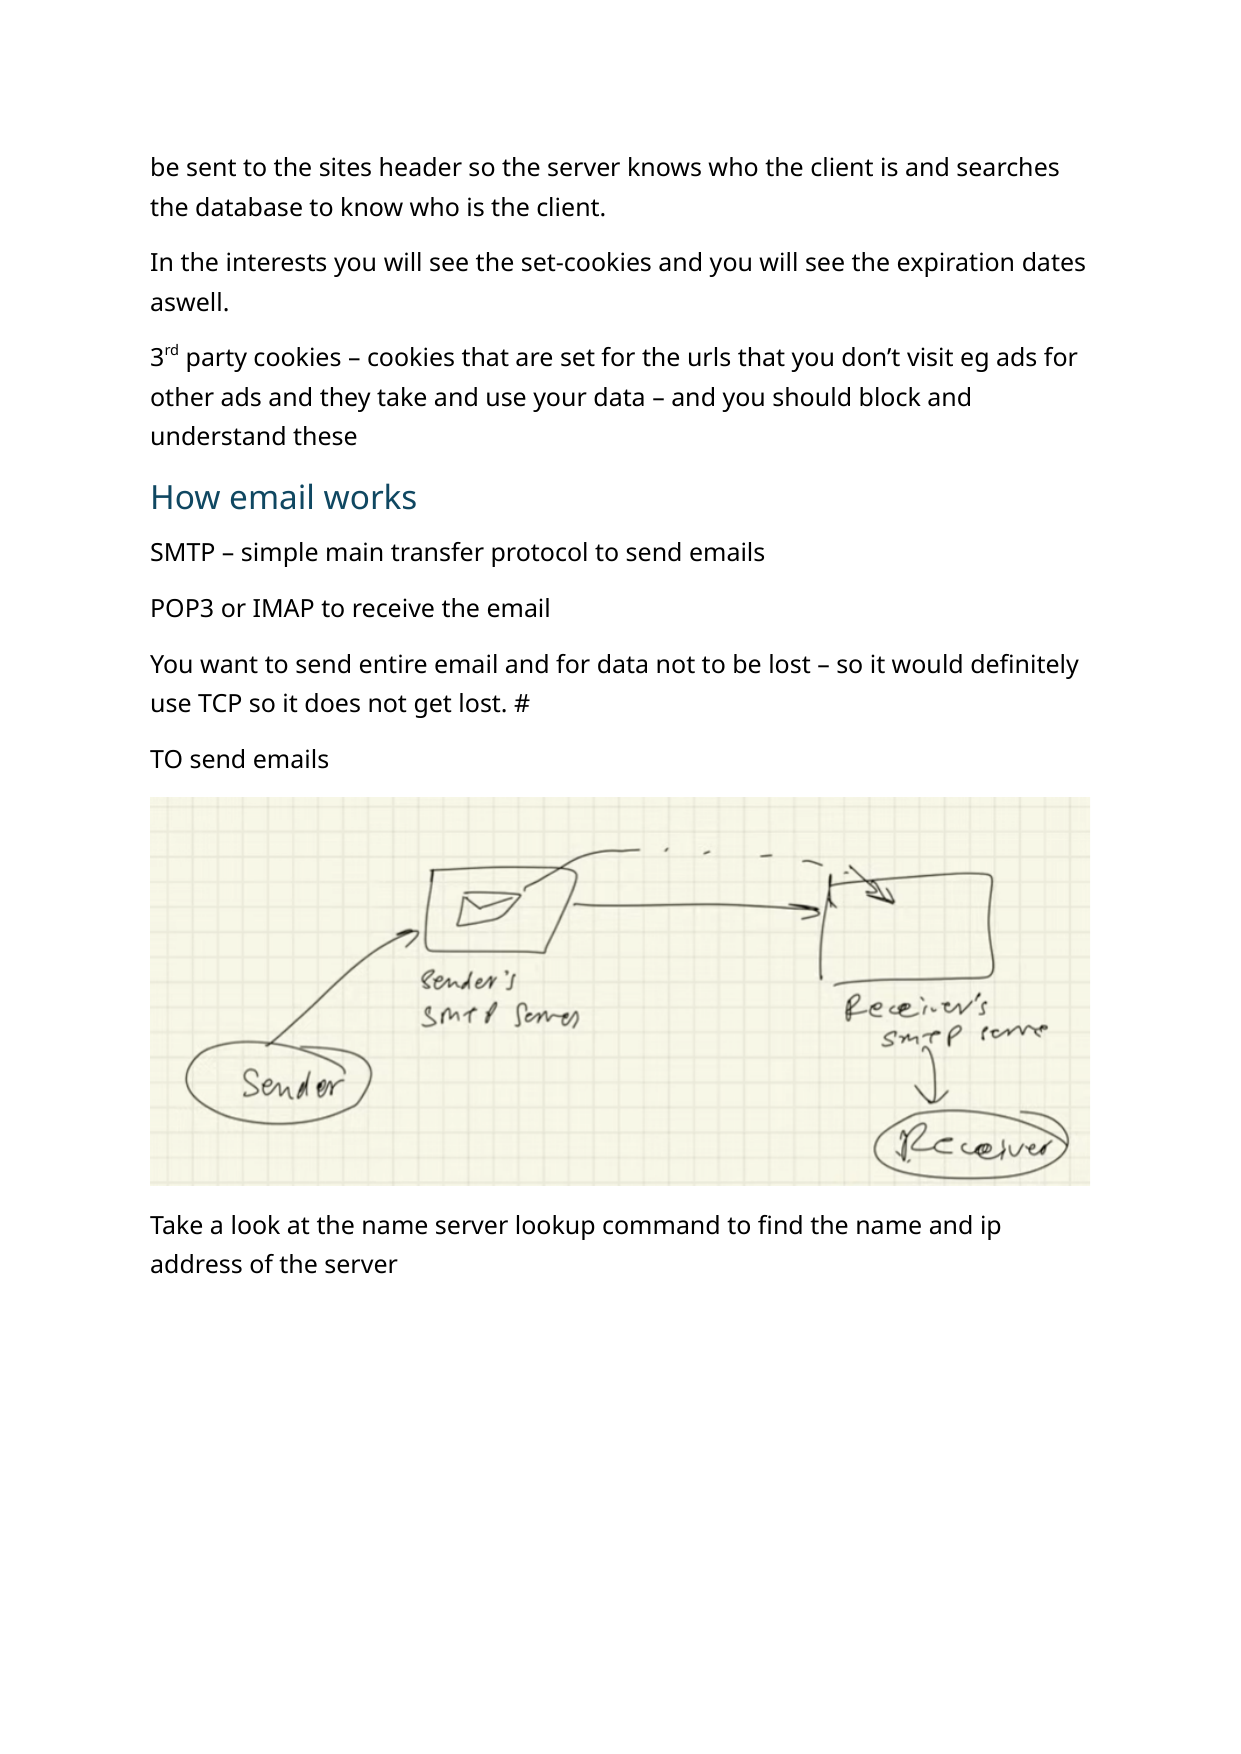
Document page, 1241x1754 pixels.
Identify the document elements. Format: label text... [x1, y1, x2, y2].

text Take a look at the name server lookup command to find the name and ip address of the server [150, 1208, 1090, 1281]
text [150, 150, 1090, 223]
text You want to send entire email and for data not to be lost – so it would definitely use TCP so it does not get lost. # [150, 646, 1090, 719]
text In the interests you will see the set-cookies and you will see the expiration dates aswell. [150, 245, 1090, 318]
subtitle How email works [150, 474, 1090, 519]
text TO send emails [150, 741, 1090, 775]
text 3rd party cookies – cookies that are set for the urls that you don’t visit eg ads for other ads and they take and use your data – and you should block and understand these [150, 340, 1090, 452]
picture [150, 797, 1091, 1186]
text POP3 or IMAP to receive the email [150, 591, 1090, 624]
text SMTP – simple main transfer protocol to send emails [150, 535, 1090, 569]
